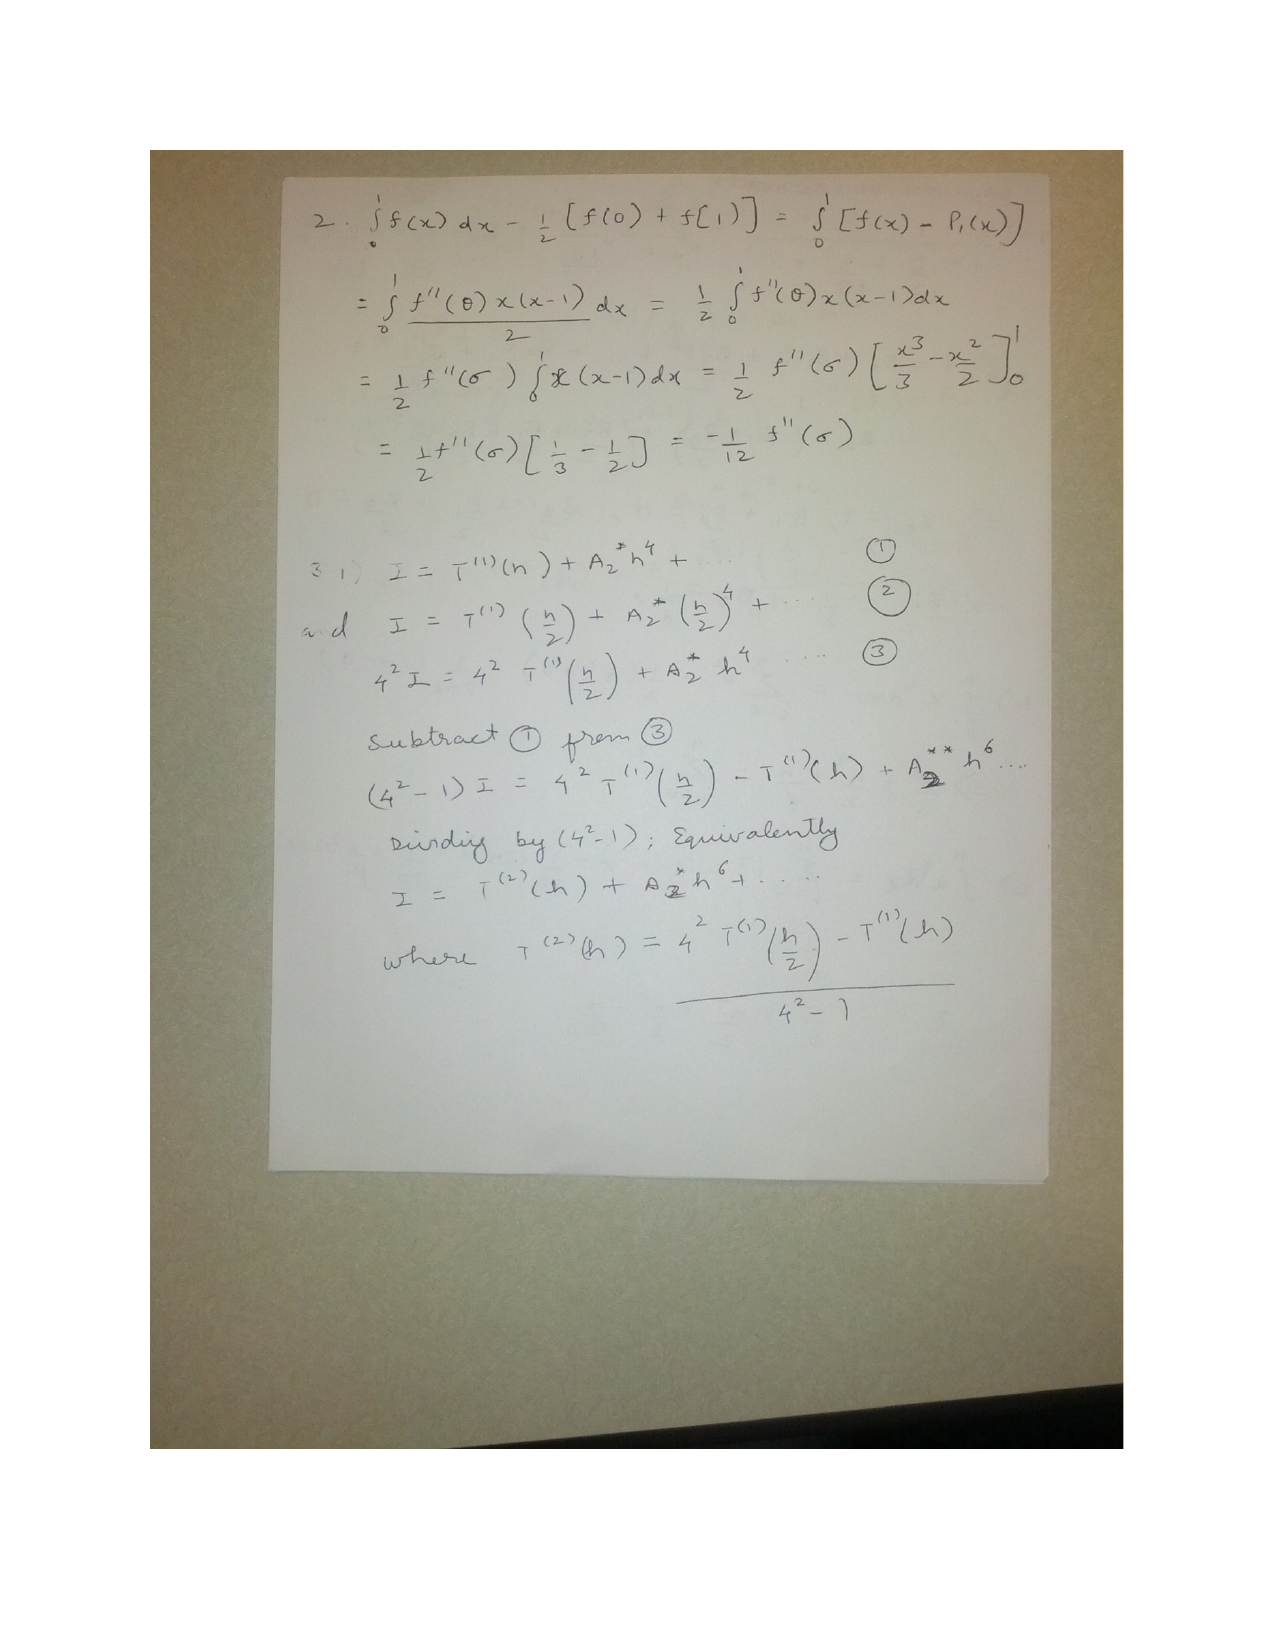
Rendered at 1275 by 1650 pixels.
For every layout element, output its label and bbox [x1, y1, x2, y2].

picture [150, 150, 1124, 1449]
